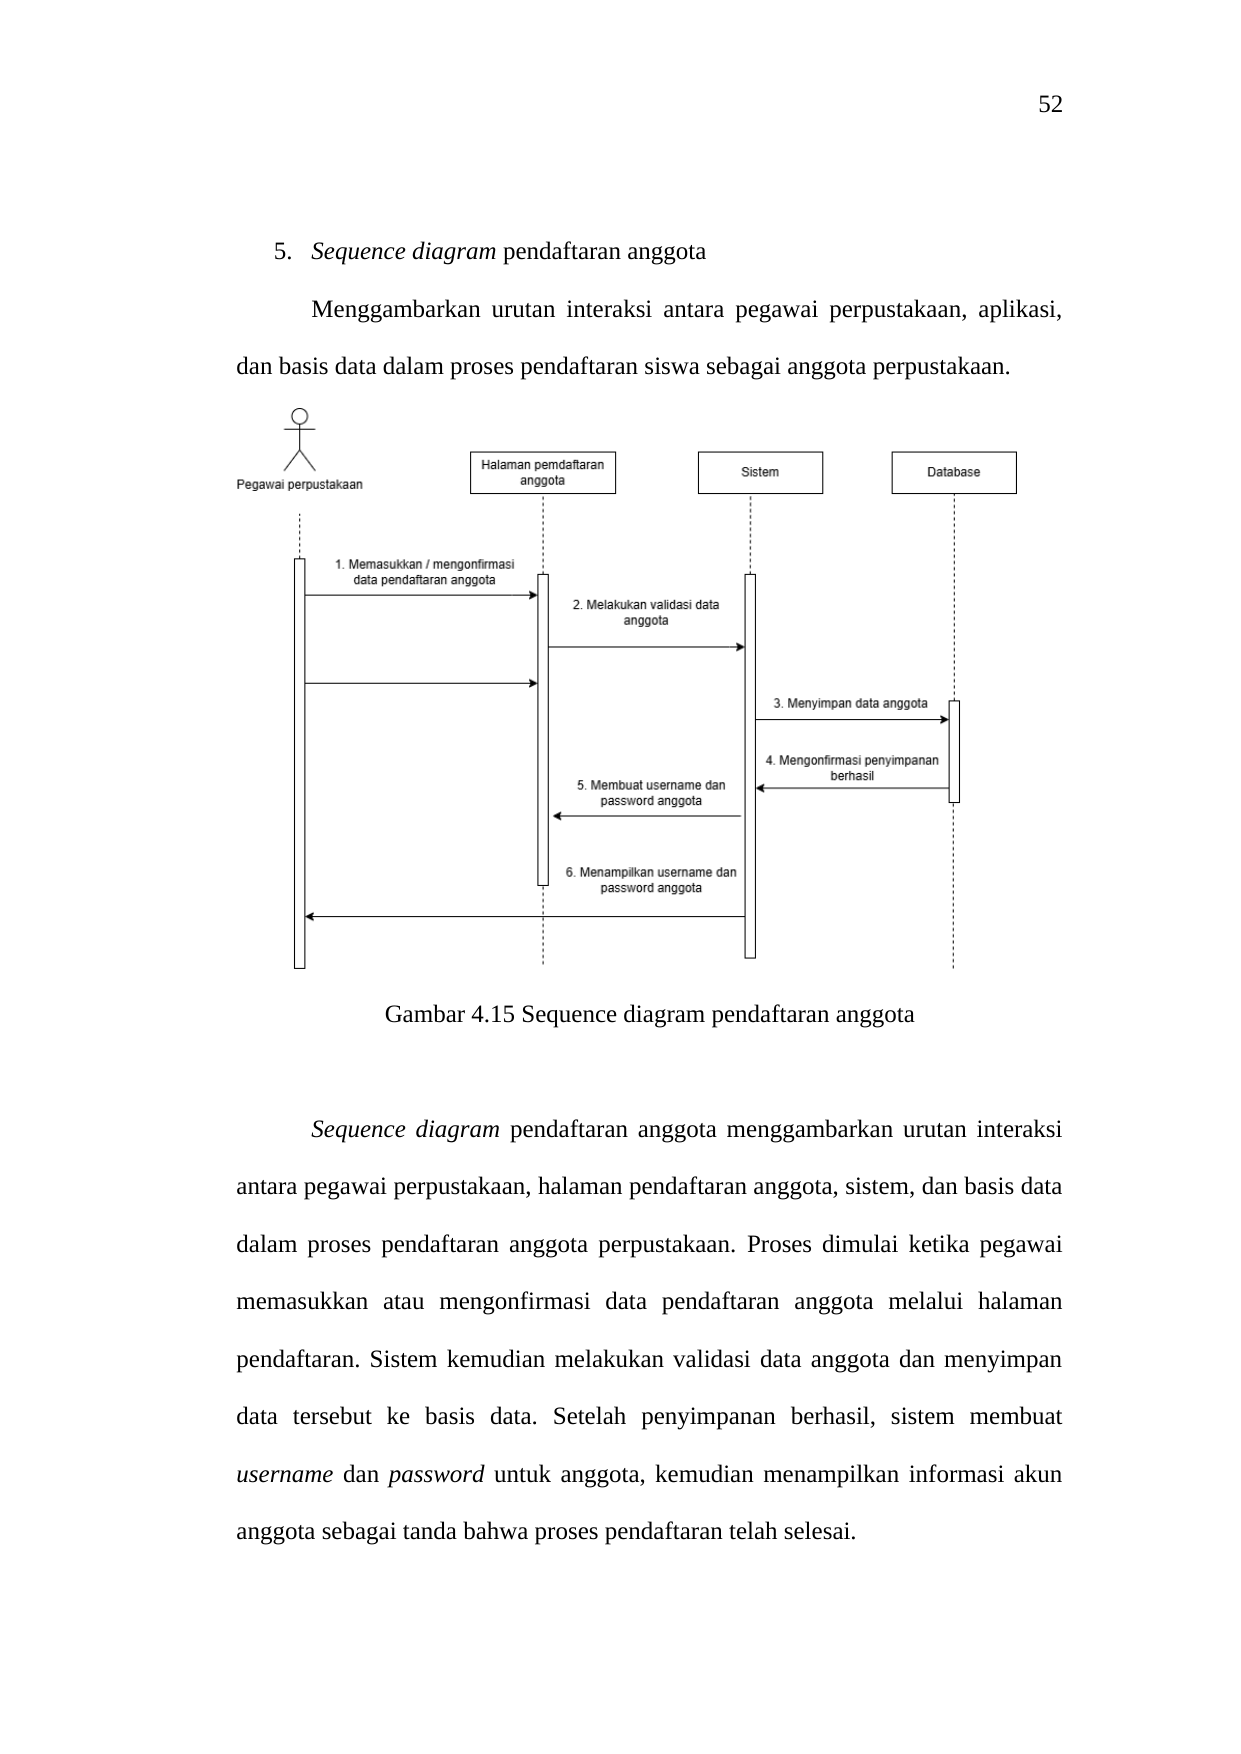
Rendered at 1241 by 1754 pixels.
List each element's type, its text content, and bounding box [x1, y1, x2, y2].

text Gambar 4.15 Sequence diagram pendaftaran anggota [236, 999, 1063, 1027]
list Sequence diagram pendaftaran anggota [274, 236, 1063, 265]
text Sequence diagram pendaftaran anggota menggambarkan urutan interaksi antara pegawai perpustakaan, halaman pendaftaran anggota, sistem, dan basis data dalam proses pendaftaran anggota perpustakaan. Proses dimulai ketika pegawai memasukkan atau mengonfirmasi data pendaftaran anggota melalui halaman pendaftaran. Sistem kemudian melakukan validasi data anggota dan menyimpan data tersebut ke basis data. Setelah penyimpanan berhasil, sistem membuat username dan password untuk anggota, kemudian menampilkan informasi akun anggota sebagai tanda bahwa proses pendaftaran telah selesai. [236, 1114, 1063, 1545]
picture [236, 408, 1017, 970]
text Menggambarkan urutan interaksi antara pegawai perpustakaan, aplikasi, dan basis data dalam proses pendaftaran siswa sebagai anggota perpustakaan. [236, 294, 1063, 380]
